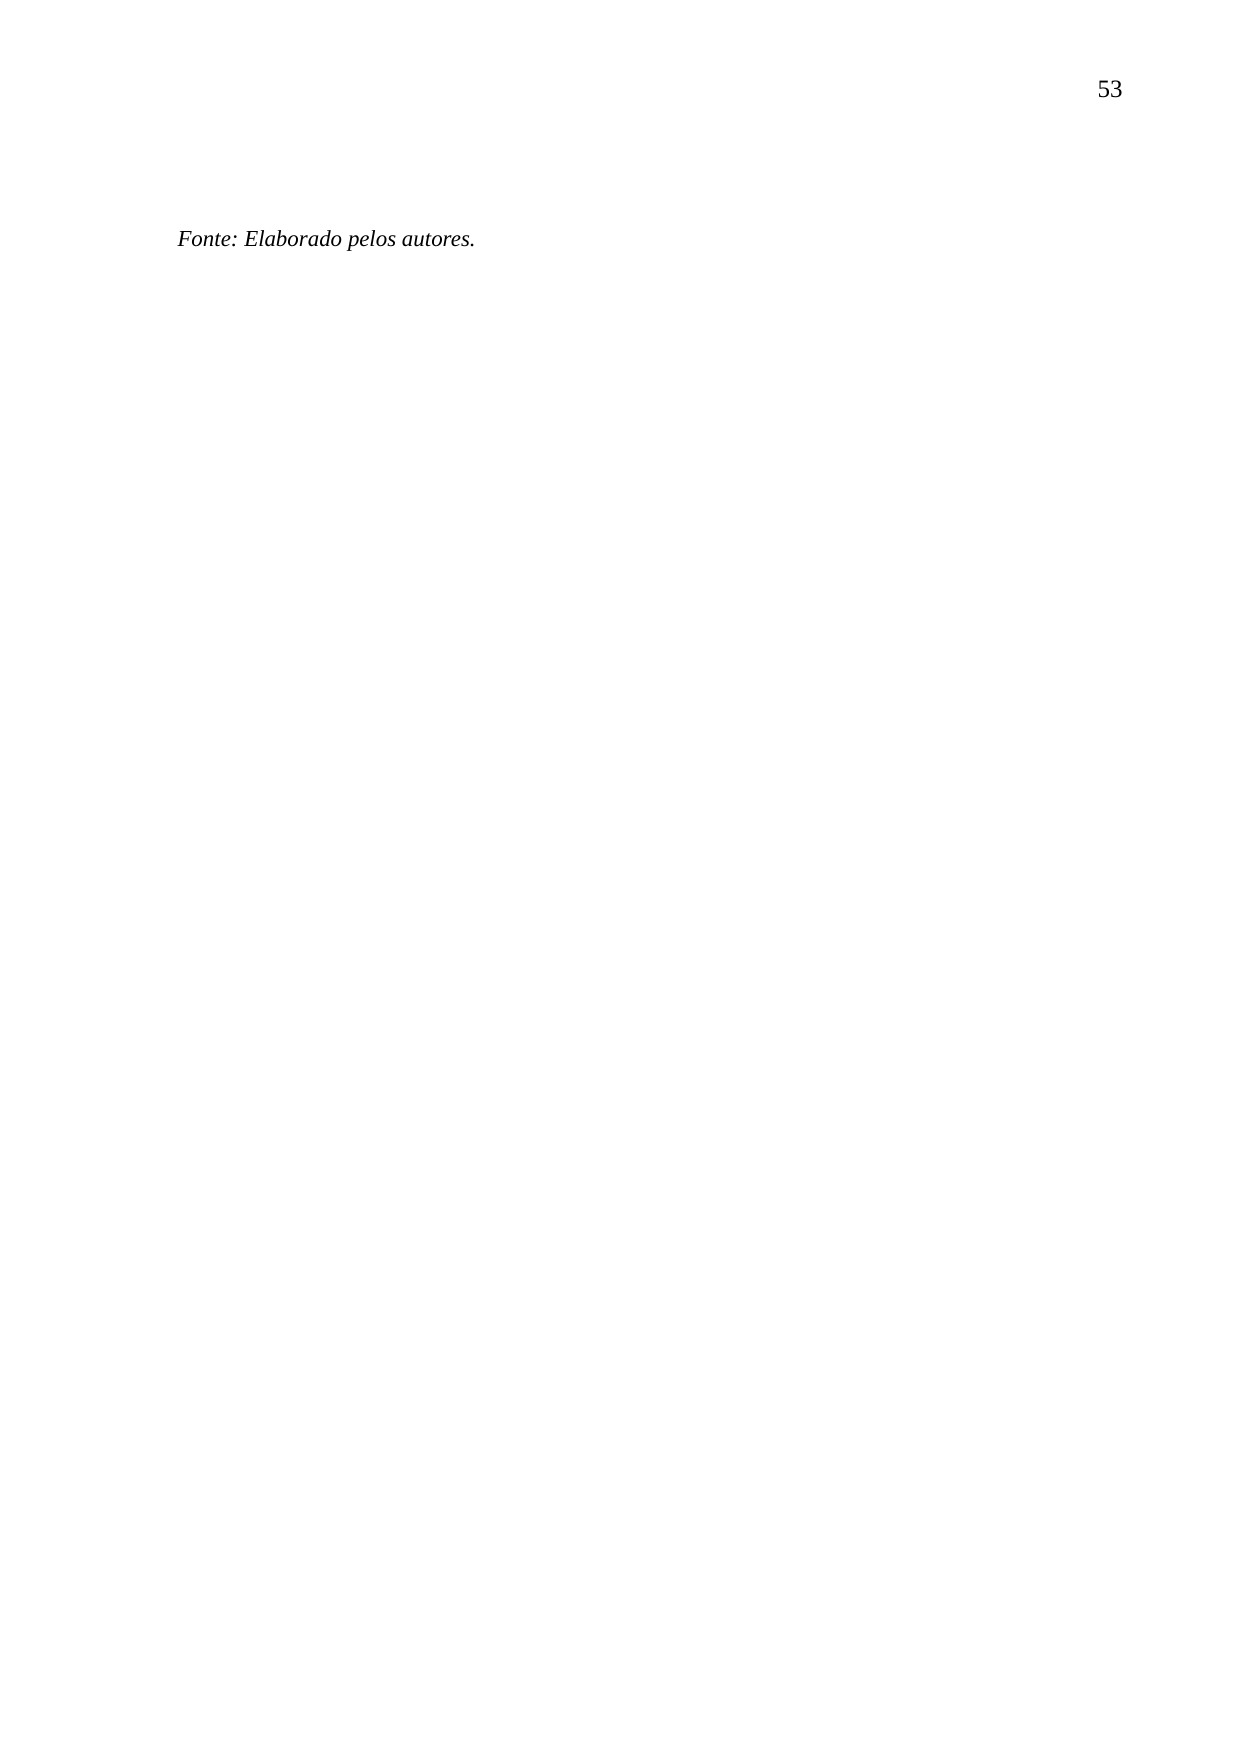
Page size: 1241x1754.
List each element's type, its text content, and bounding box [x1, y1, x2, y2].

text Fonte: Elaborado pelos autores. [177, 225, 1122, 251]
